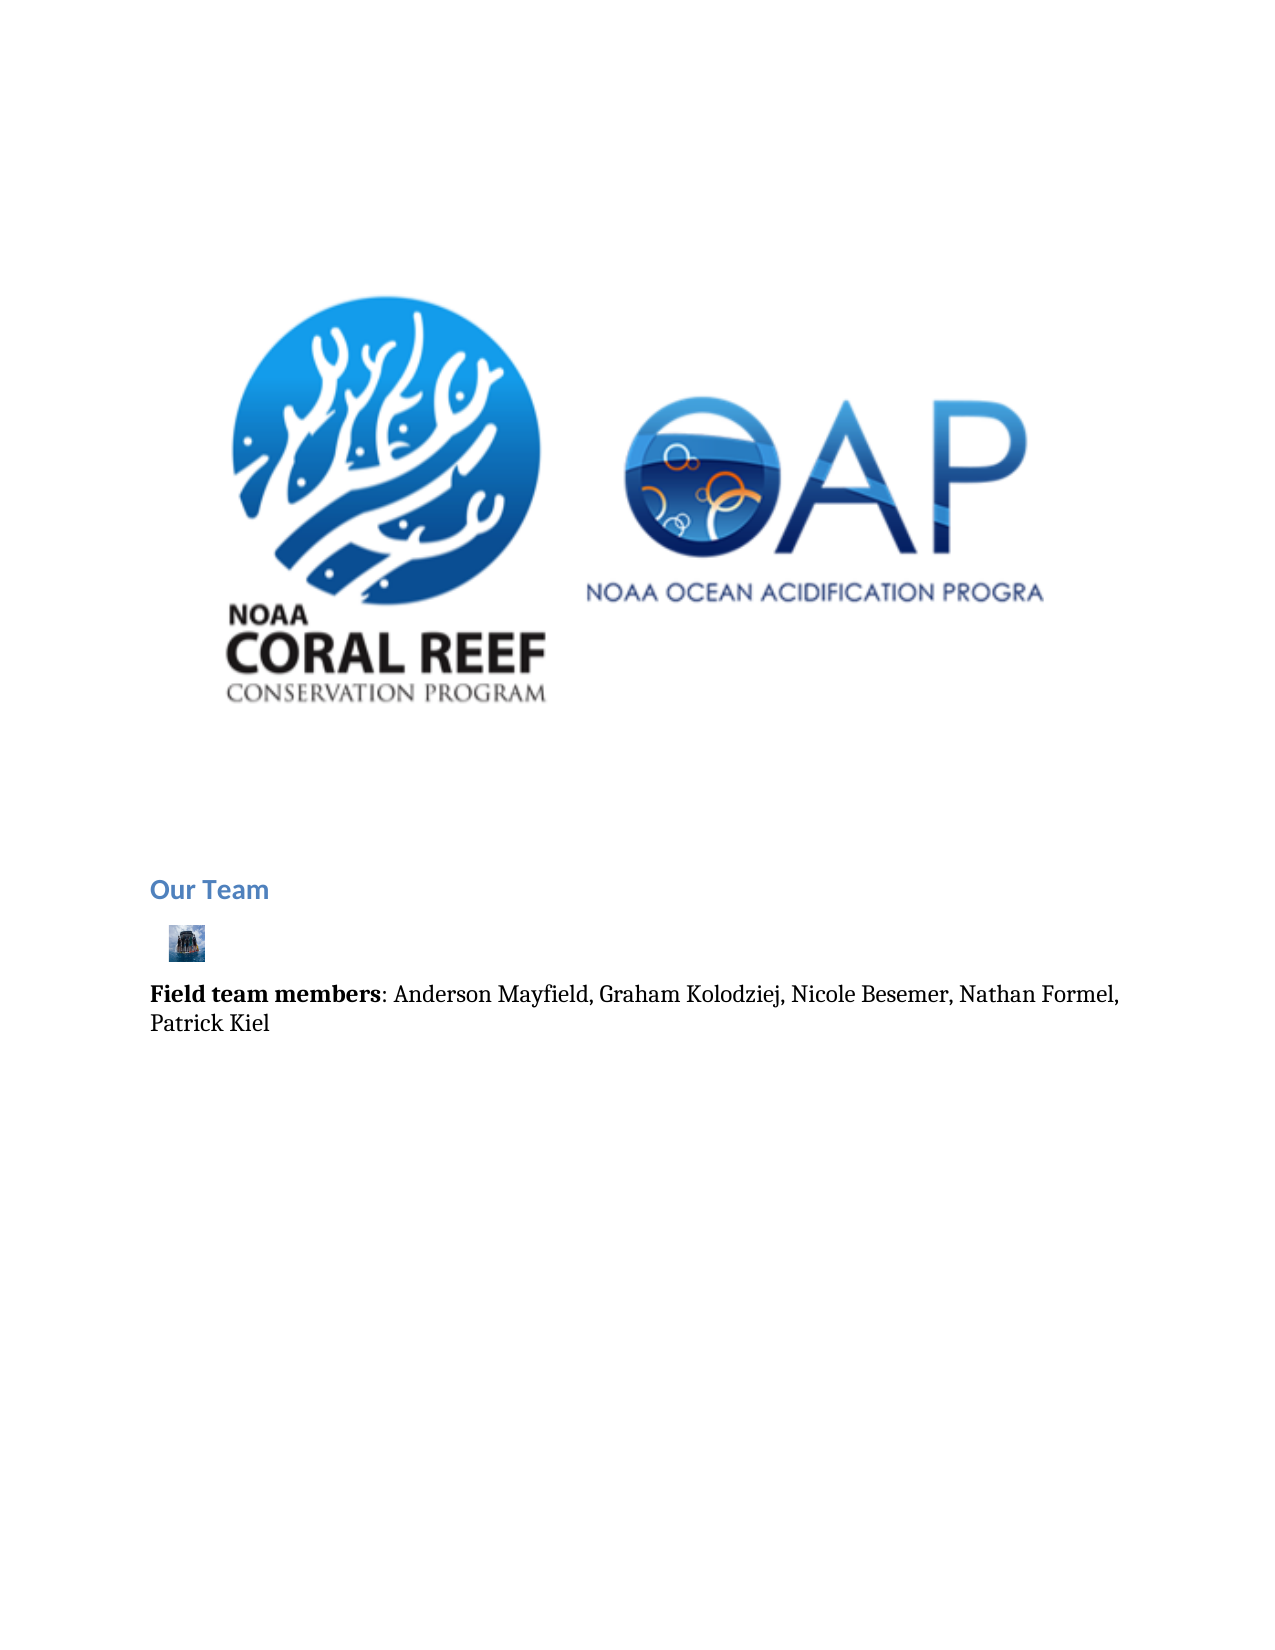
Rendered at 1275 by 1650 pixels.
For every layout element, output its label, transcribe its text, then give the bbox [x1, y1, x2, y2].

subtitle Our Team [150, 871, 1125, 906]
picture [168, 925, 205, 962]
picture [168, 150, 1044, 850]
text Field team members: Anderson Mayfield, Graham Kolodziej, Nicole Besemer, Nathan Formel, Patrick Kiel [150, 980, 1125, 1037]
